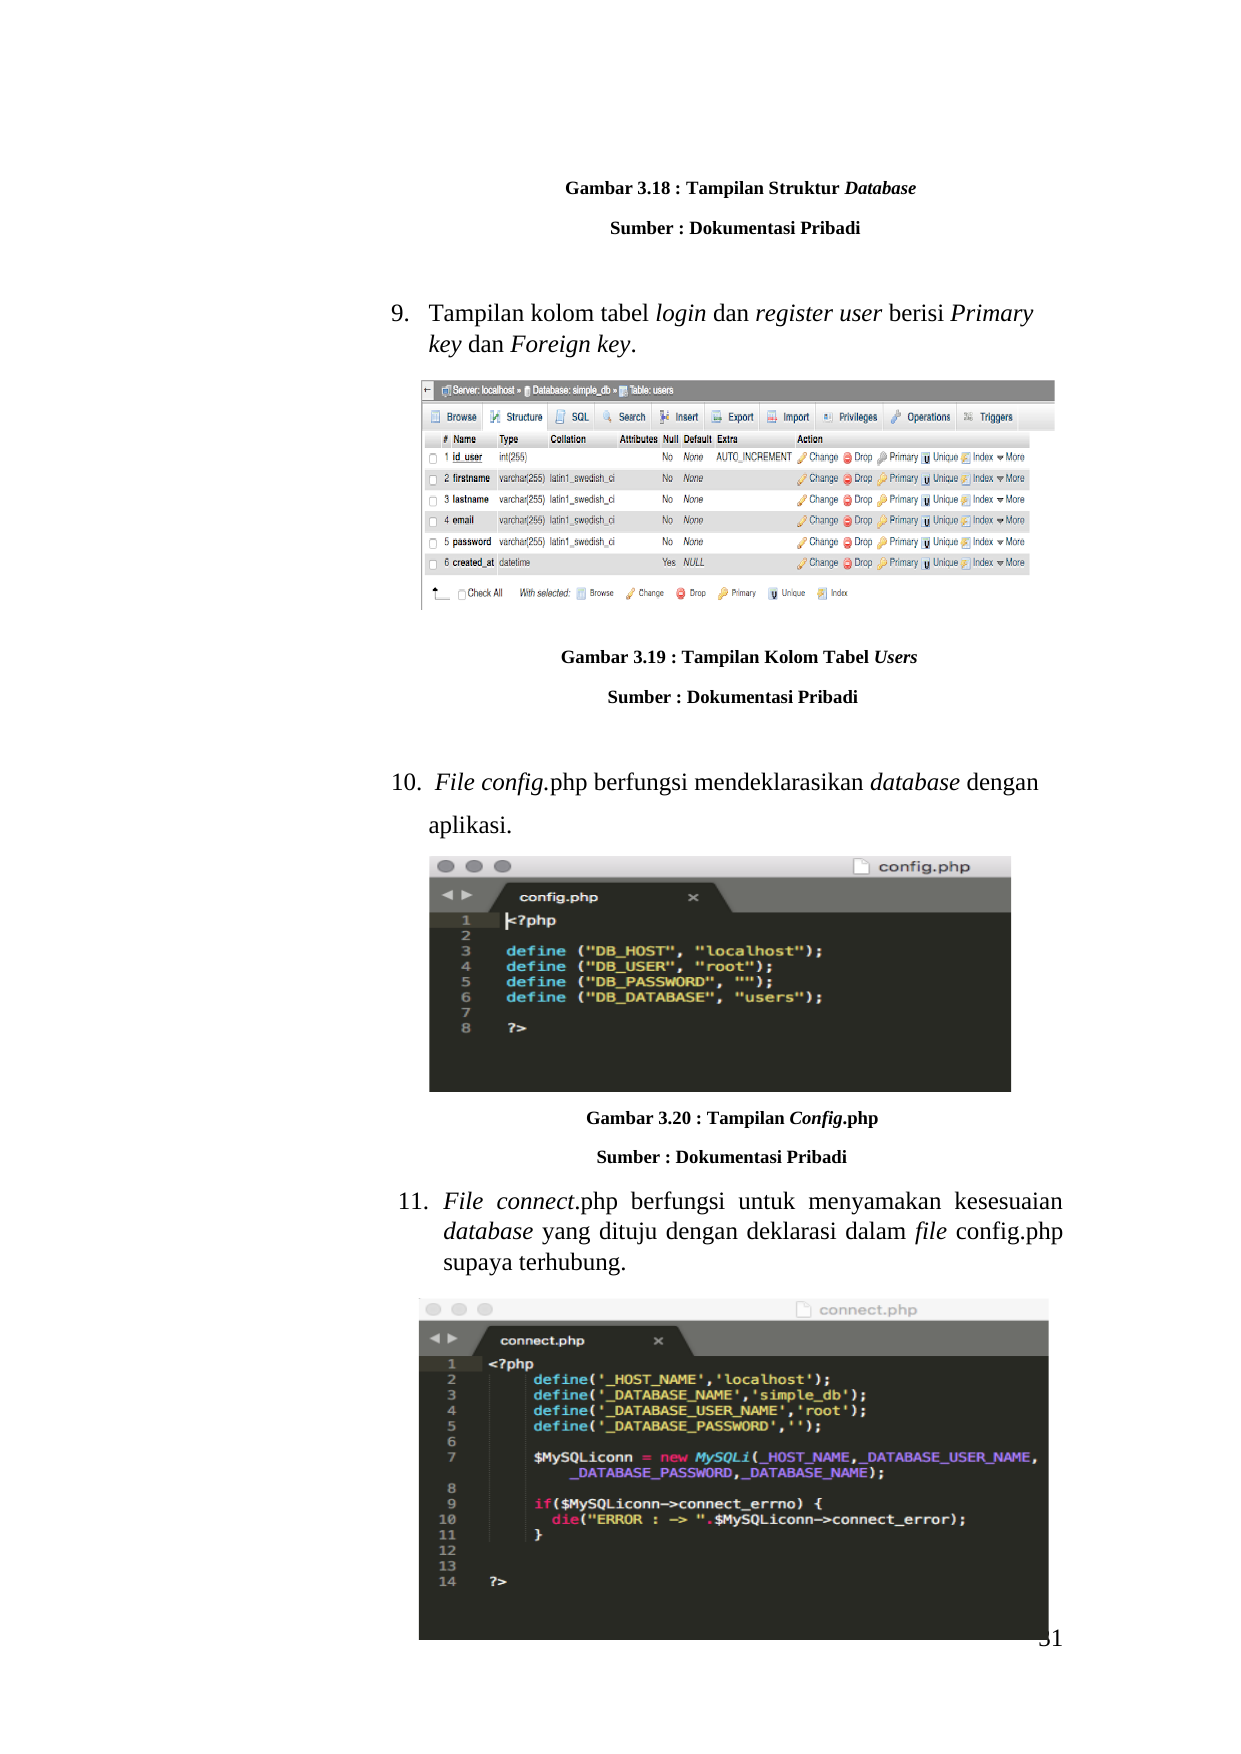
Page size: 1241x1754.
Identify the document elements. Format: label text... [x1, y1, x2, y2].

picture [429, 856, 1012, 1092]
list File config.php berfungsi mendeklarasikan database dengan [391, 767, 1063, 796]
list aplikasi. [428, 811, 1063, 839]
list File connect.php berfungsi untuk menyamakan kesesuaian database yang dituju dengan deklarasi dalam file config.php supaya terhubung. [398, 1186, 1063, 1276]
picture [421, 380, 1055, 610]
text Sumber : Dokumentasi Pribadi [295, 686, 1063, 707]
text Gambar 3.19 : Tampilan Kolom Tabel Users [236, 646, 1063, 668]
list Tampilan kolom tabel login dan register user berisi Primary key dan Foreign key. [391, 298, 1063, 358]
text Sumber : Dokumentasi Pribadi [295, 217, 1063, 238]
text Gambar 3.18 : Tampilan Struktur Database [236, 177, 1063, 199]
picture [418, 1298, 1049, 1640]
text Gambar 3.20 : Tampilan Config.php [236, 1107, 1063, 1128]
text Sumber : Dokumentasi Pribadi [236, 1146, 1063, 1168]
